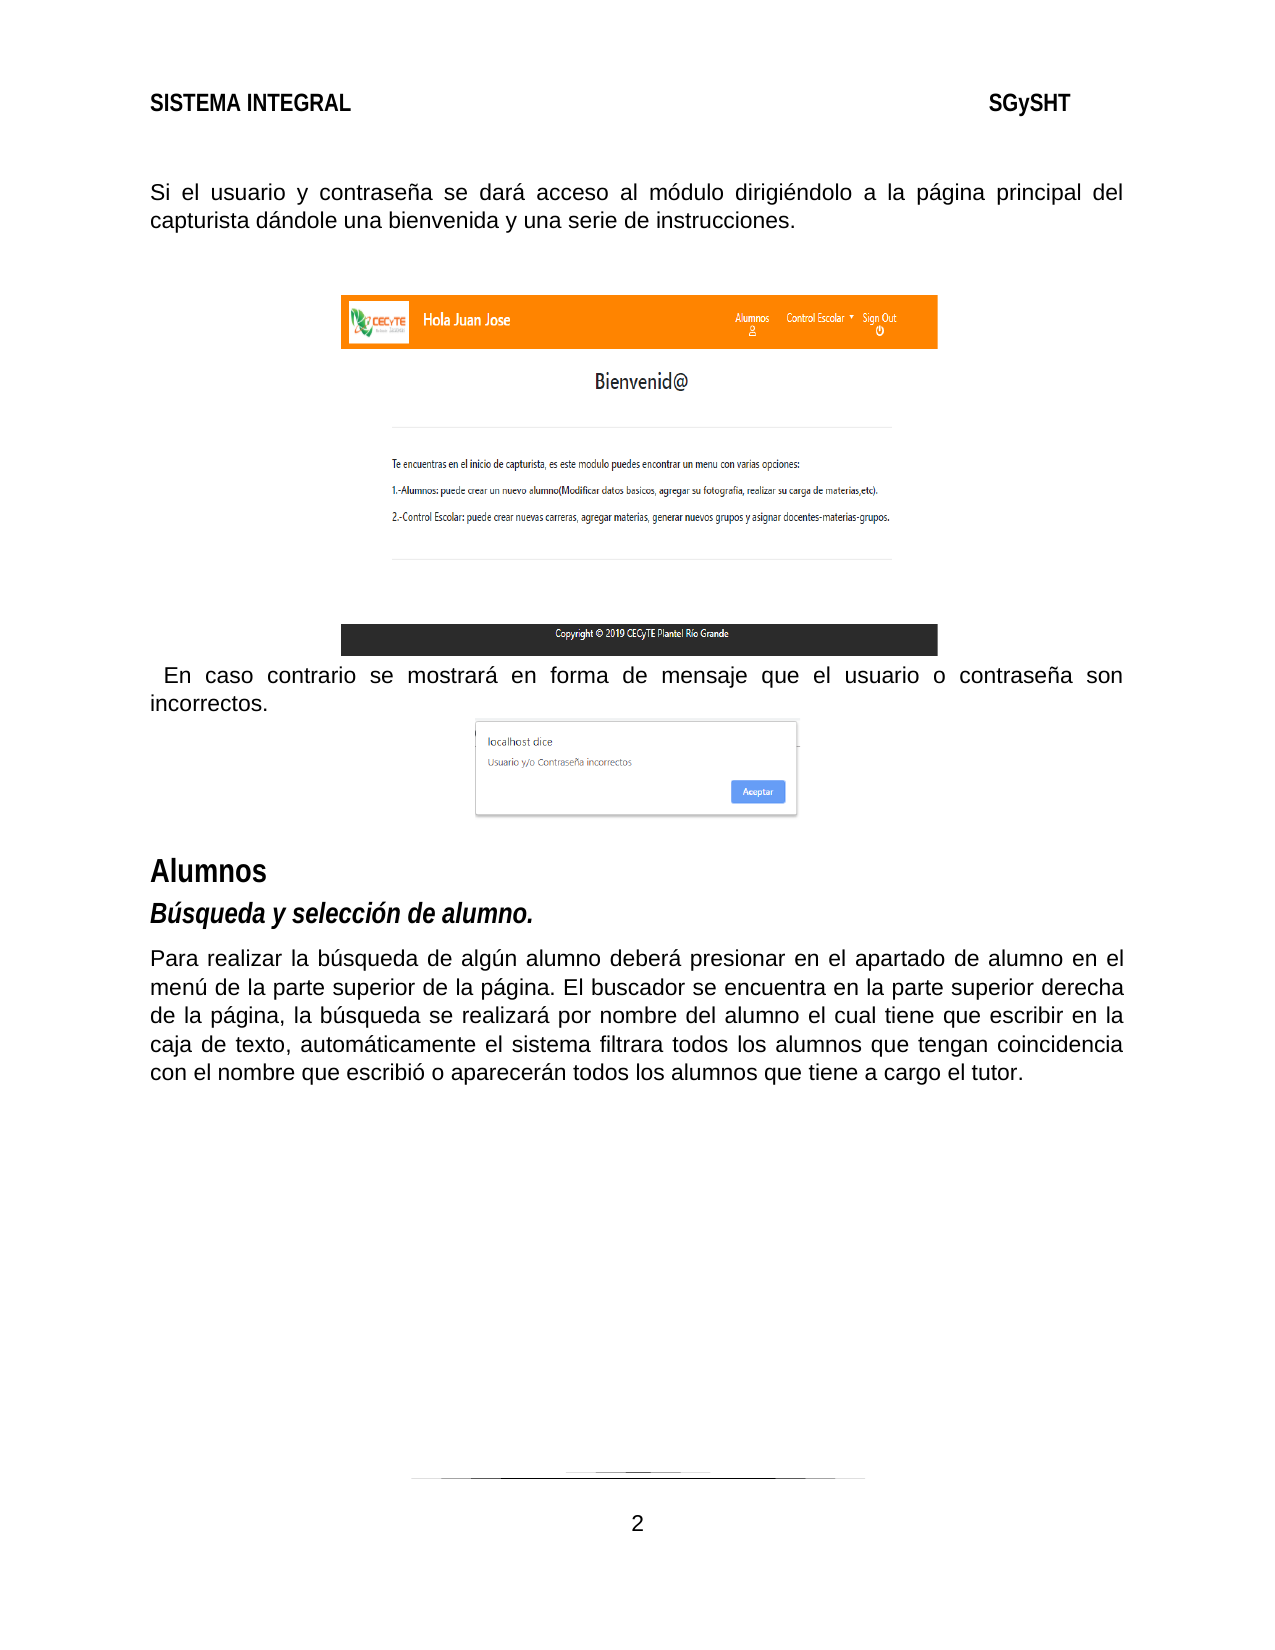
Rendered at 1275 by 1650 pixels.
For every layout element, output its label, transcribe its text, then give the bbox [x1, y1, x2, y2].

subtitle Búsqueda y selección de alumno. [150, 897, 1125, 930]
picture [337, 292, 938, 660]
list Si el usuario y contraseña se dará acceso al módulo dirigiéndolo a la página principal del capturista dándole una bienvenida y una serie de instrucciones. [150, 178, 1125, 233]
picture [475, 718, 800, 821]
list En caso contrario se mostrará en forma de mensaje que el usuario o contraseña son incorrectos. [150, 662, 1125, 716]
text Para realizar la búsqueda de algún alumno deberá presionar en el apartado de alumno en el menú de la parte superior de la página. El buscador se encuentra en la parte superior derecha de la página, la búsqueda se realizará por nombre del alumno el cual tiene que escribir en la caja de texto, automáticamente el sistema filtrara todos los alumnos que tengan coincidencia con el nombre que escribió o aparecerán todos los alumnos que tiene a cargo el tutor. [150, 945, 1125, 1085]
subtitle Alumnos [150, 851, 1125, 889]
